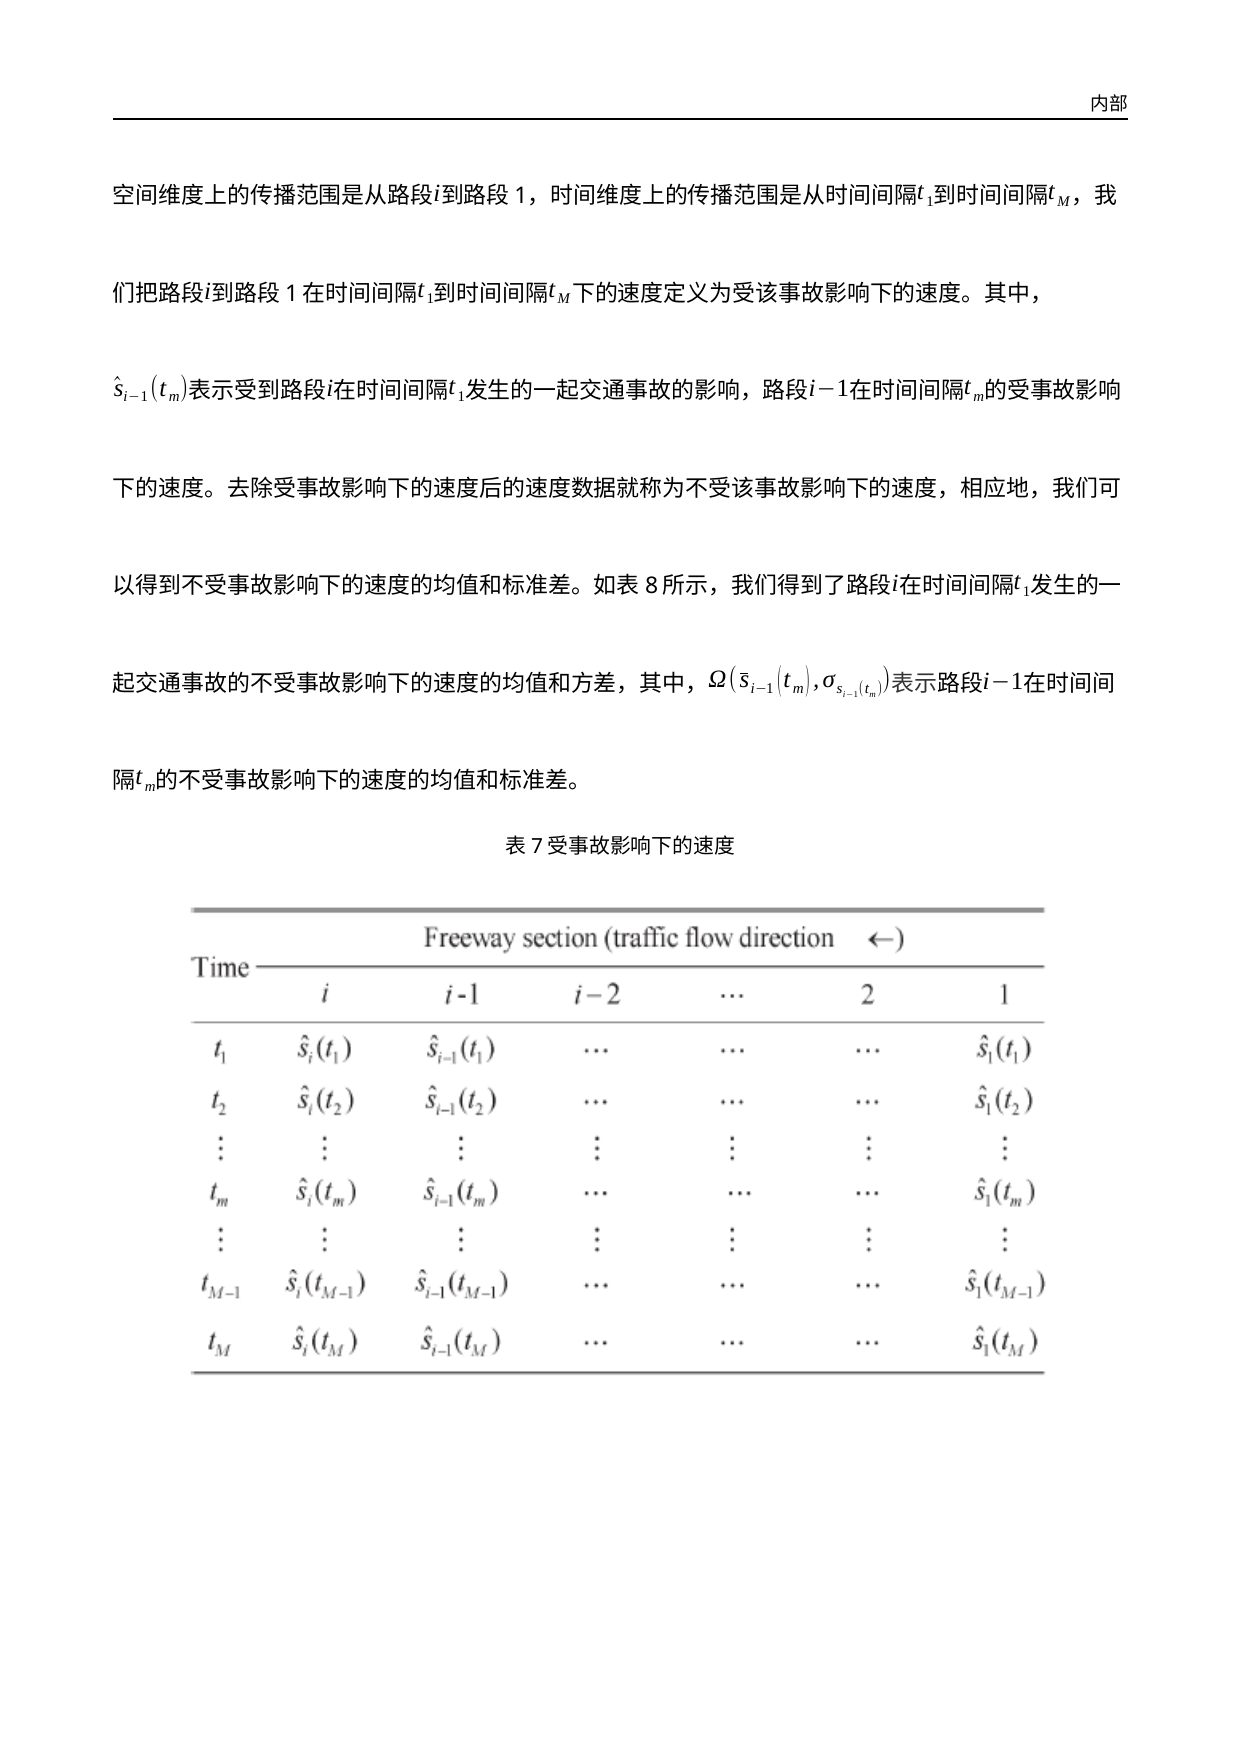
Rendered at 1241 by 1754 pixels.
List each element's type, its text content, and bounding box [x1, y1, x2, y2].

picture [181, 891, 1060, 1382]
text 表 7 受事故影响下的速度 [112, 828, 1128, 860]
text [112, 161, 1128, 811]
